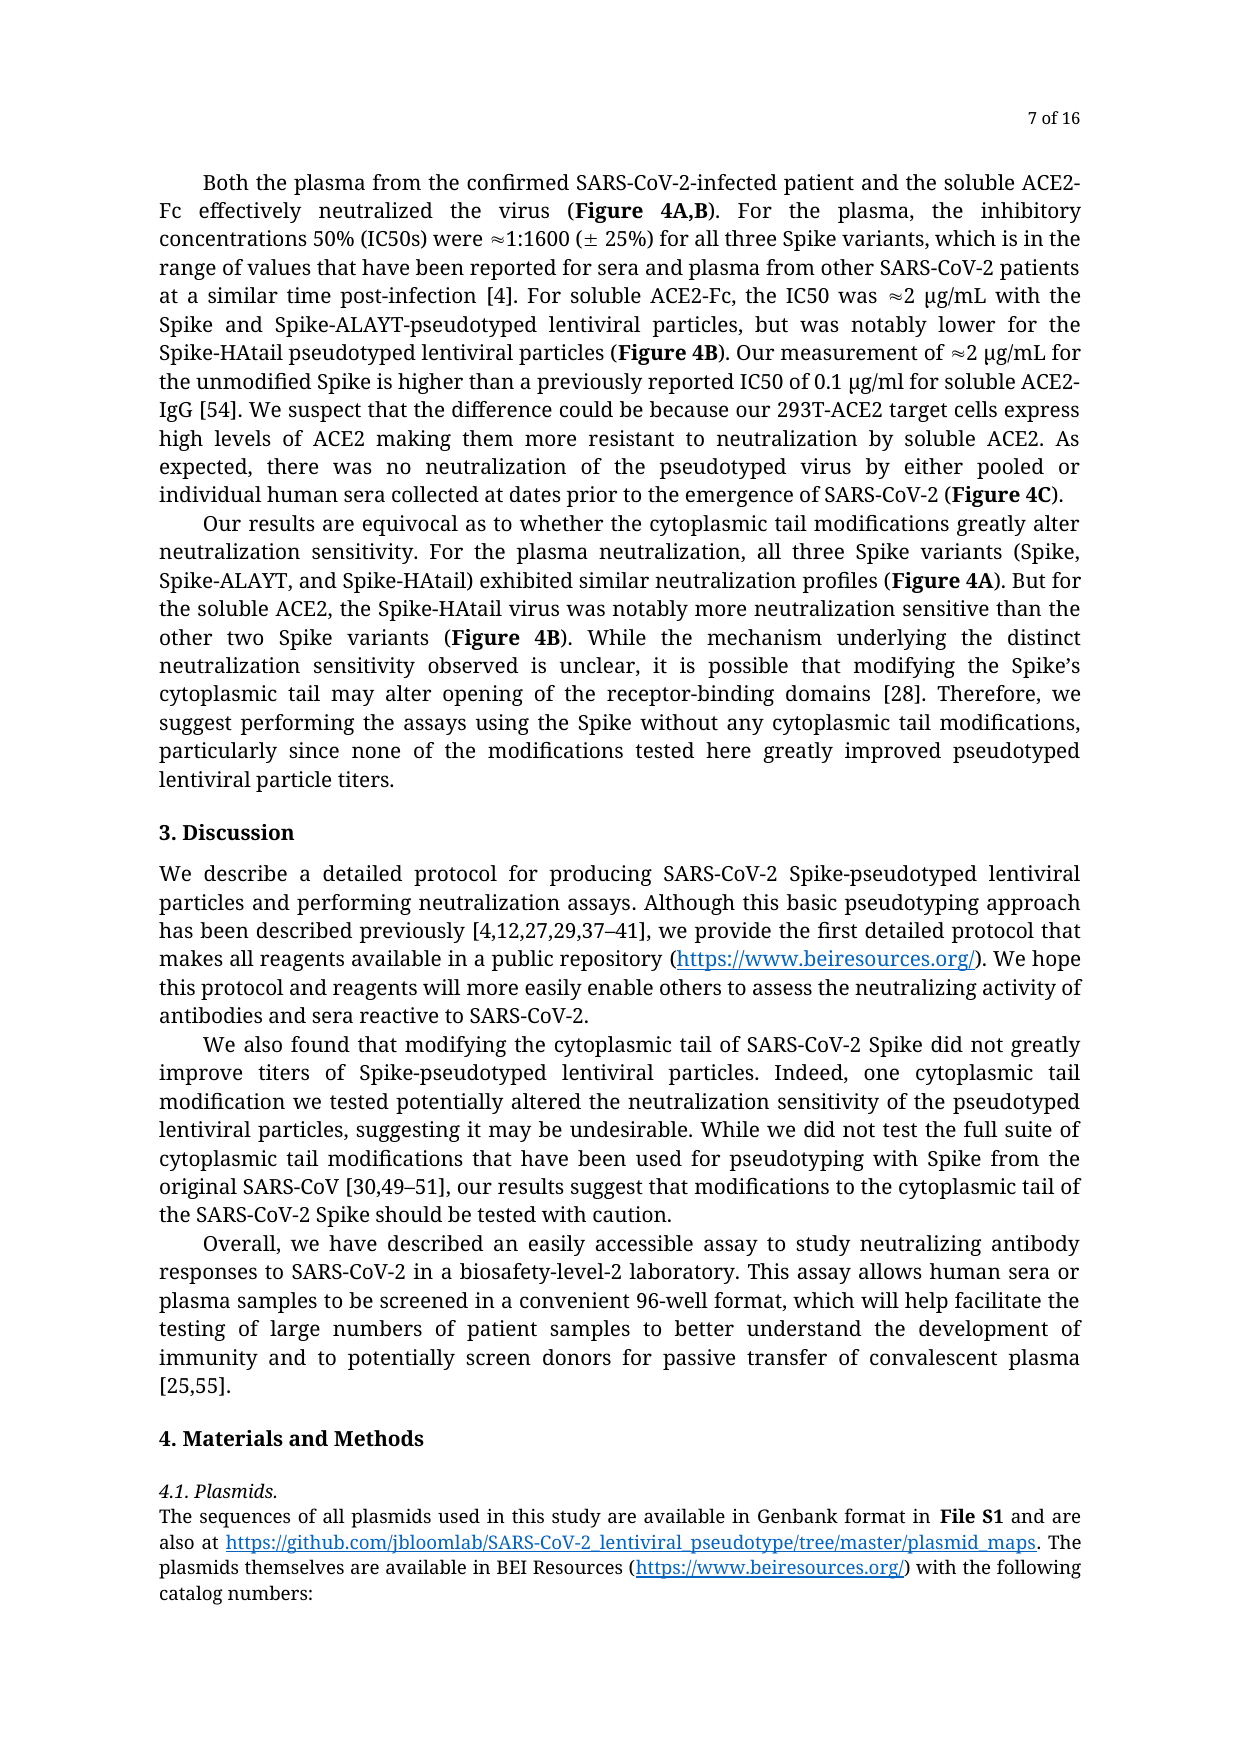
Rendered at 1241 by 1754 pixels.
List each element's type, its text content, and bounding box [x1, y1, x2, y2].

subtitle We describe a detailed protocol for producing SARS-CoV-2 Spike-pseudotyped lentiviral particles and performing neutralization assays. Although this basic pseudotyping approach has been described previously [4,12,27,29,37–41], we provide the first detailed protocol that makes all reagents available in a public repository (https://www.beiresources.org/). We hope this protocol and reagents will more easily enable others to assess the neutralizing activity of antibodies and sera reactive to SARS-CoV-2. [159, 859, 1081, 1030]
text 4.1. Plasmids. [159, 1478, 1081, 1503]
subtitle Both the plasma from the confirmed SARS-CoV-2-infected patient and the soluble ACE2-Fc effectively neutralized the virus (Figure 4A,B). For the plasma, the inhibitory concentrations 50% (IC50s) were 1:1600 ( 25%) for all three Spike variants, which is in the range of values that have been reported for sera and plasma from other SARS-CoV-2 patients at a similar time post-infection [4]. For soluble ACE2-Fc, the IC50 was 2 μg/mL with the Spike and Spike-ALAYT-pseudotyped lentiviral particles, but was notably lower for the Spike-HAtail pseudotyped lentiviral particles (Figure 4B). Our measurement of 2 μg/mL for the unmodified Spike is higher than a previously reported IC50 of 0.1 μg/ml for soluble ACE2-IgG [54]. We suspect that the difference could be because our 293T-ACE2 target cells express high levels of ACE2 making them more resistant to neutralization by soluble ACE2. As expected, there was no neutralization of the pseudotyped virus by either pooled or individual human sera collected at dates prior to the emergence of SARS-CoV-2 (Figure 4C). [159, 168, 1081, 509]
subtitle 3. Discussion [159, 818, 1081, 847]
subtitle Our results are equivocal as to whether the cytoplasmic tail modifications greatly alter neutralization sensitivity. For the plasma neutralization, all three Spike variants (Spike, Spike-ALAYT, and Spike-HAtail) exhibited similar neutralization profiles (Figure 4A). But for the soluble ACE2, the Spike-HAtail virus was notably more neutralization sensitive than the other two Spike variants (Figure 4B). While the mechanism underlying the distinct neutralization sensitivity observed is unclear, it is possible that modifying the Spike’s cytoplasmic tail may alter opening of the receptor-binding domains [28]. Therefore, we suggest performing the assays using the Spike without any cytoplasmic tail modifications, particularly since none of the modifications tested here greatly improved pseudotyped lentiviral particle titers. [159, 509, 1081, 793]
subtitle Overall, we have described an easily accessible assay to study neutralizing antibody responses to SARS-CoV-2 in a biosafety-level-2 laboratory. This assay allows human sera or plasma samples to be screened in a convenient 96-well format, which will help facilitate the testing of large numbers of patient samples to better understand the development of immunity and to potentially screen donors for passive transfer of convalescent plasma [25,55]. [159, 1229, 1081, 1399]
subtitle We also found that modifying the cytoplasmic tail of SARS-CoV-2 Spike did not greatly improve titers of Spike-pseudotyped lentiviral particles. Indeed, one cytoplasmic tail modification we tested potentially altered the neutralization sensitivity of the pseudotyped lentiviral particles, suggesting it may be undesirable. While we did not test the full suite of cytoplasmic tail modifications that have been used for pseudotyping with Spike from the original SARS-CoV [30,49–51], our results suggest that modifications to the cytoplasmic tail of the SARS-CoV-2 Spike should be tested with caution. [159, 1030, 1081, 1229]
text The sequences of all plasmids used in this study are available in Genbank format in File S1 and are also at https://github.com/jbloomlab/SARS-CoV-2_lentiviral_pseudotype/tree/master/plasmid_maps. The plasmids themselves are available in BEI Resources (https://www.beiresources.org/) with the following catalog numbers: [159, 1503, 1081, 1606]
subtitle 4. Materials and Methods [159, 1424, 1081, 1453]
